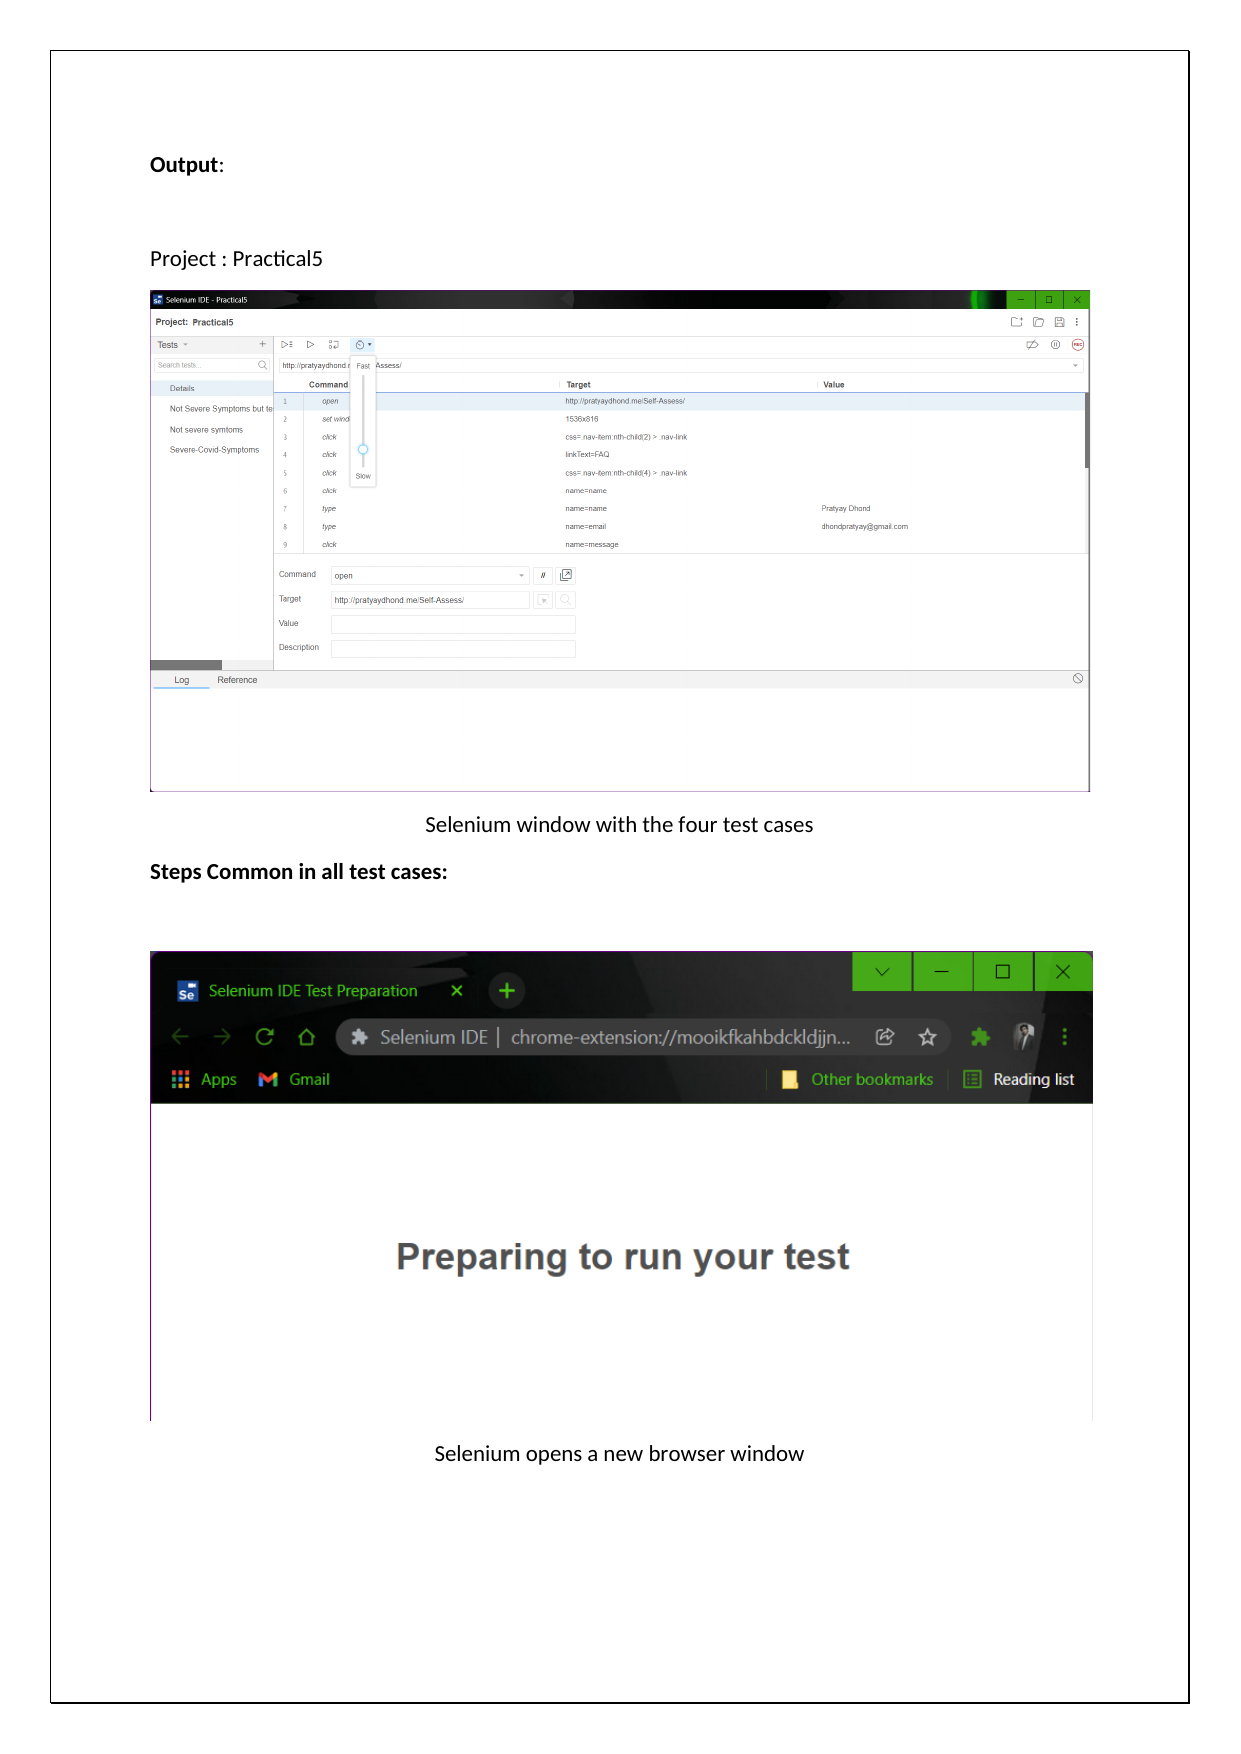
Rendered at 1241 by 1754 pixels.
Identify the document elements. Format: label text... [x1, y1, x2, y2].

text Output: [150, 150, 1089, 178]
text Selenium window with the four test cases [150, 811, 1089, 838]
text Steps Common in all test cases: [150, 857, 1089, 885]
text Project : Practical5 [150, 244, 1089, 272]
text Selenium opens a new browser window [150, 1439, 1089, 1467]
picture [150, 951, 1093, 1421]
picture [150, 290, 1091, 792]
